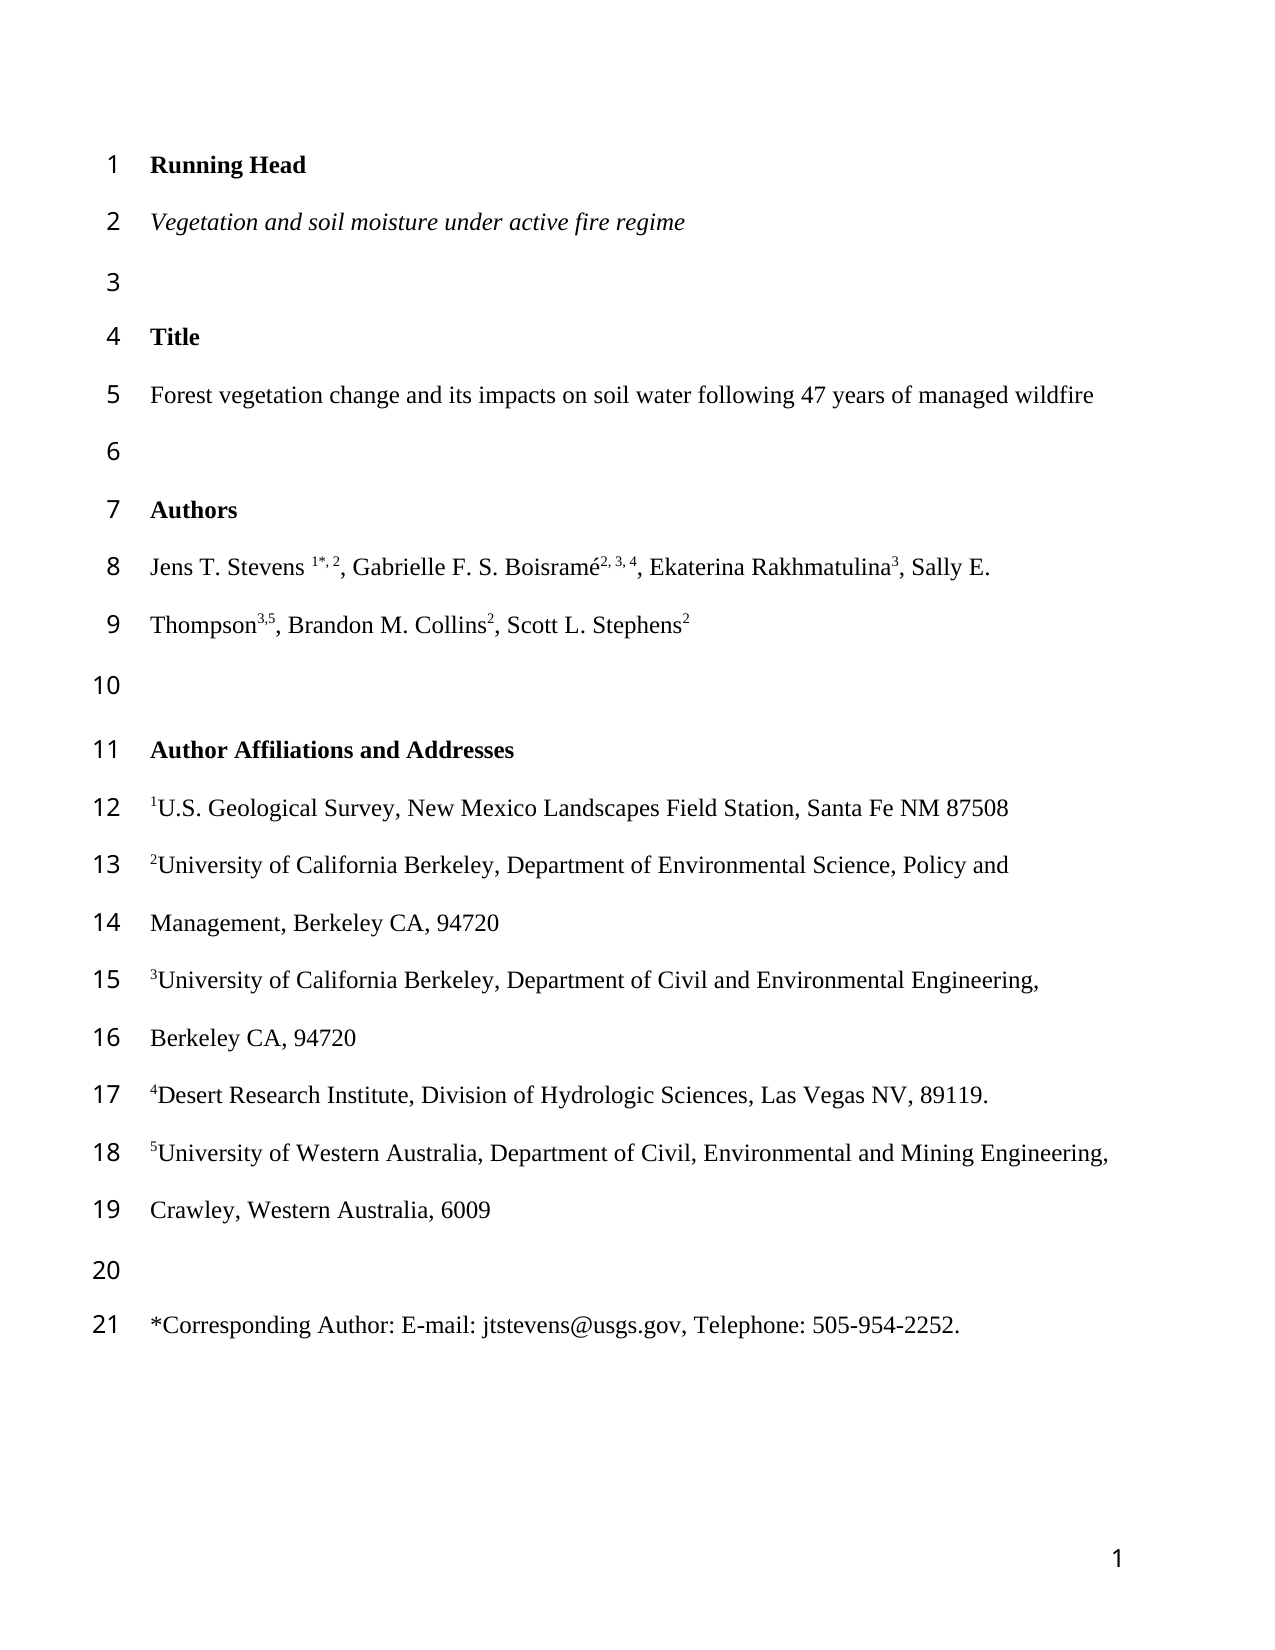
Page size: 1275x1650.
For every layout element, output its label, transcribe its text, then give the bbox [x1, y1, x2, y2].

text 2University of California Berkeley, Department of Environmental Science, Policy and Management, Berkeley CA, 94720 [150, 851, 1125, 937]
text 4Desert Research Institute, Division of Hydrologic Sciences, Las Vegas NV, 89119. [150, 1081, 1125, 1109]
text 1U.S. Geological Survey, New Mexico Landscapes Field Station, Santa Fe NM 87508 [150, 793, 1125, 822]
text Author Affiliations and Addresses [150, 736, 1125, 764]
text Authors [150, 495, 1125, 524]
text 5University of Western Australia, Department of Civil, Environmental and Mining Engineering, Crawley, Western Australia, 6009 [150, 1138, 1125, 1224]
text Forest vegetation change and its impacts on soil water following 47 years of managed wildfire [150, 380, 1125, 409]
text Jens T. Stevens 1*, 2, Gabrielle F. S. Boisramé2, 3, 4, Ekaterina Rakhmatulina3, Sally E. Thompson3,5, Brandon M. Collins2, Scott L. Stephens2 [150, 552, 1125, 639]
text Title [150, 322, 1125, 351]
text Vegetation and soil moisture under active fire regime [150, 207, 1125, 236]
text *Corresponding Author: E-mail: jtstevens@usgs.gov, Telephone: 505-954-2252. [150, 1311, 1125, 1339]
text 3University of California Berkeley, Department of Civil and Environmental Engineering, Berkeley CA, 94720 [150, 966, 1125, 1052]
text Running Head [150, 150, 1125, 179]
